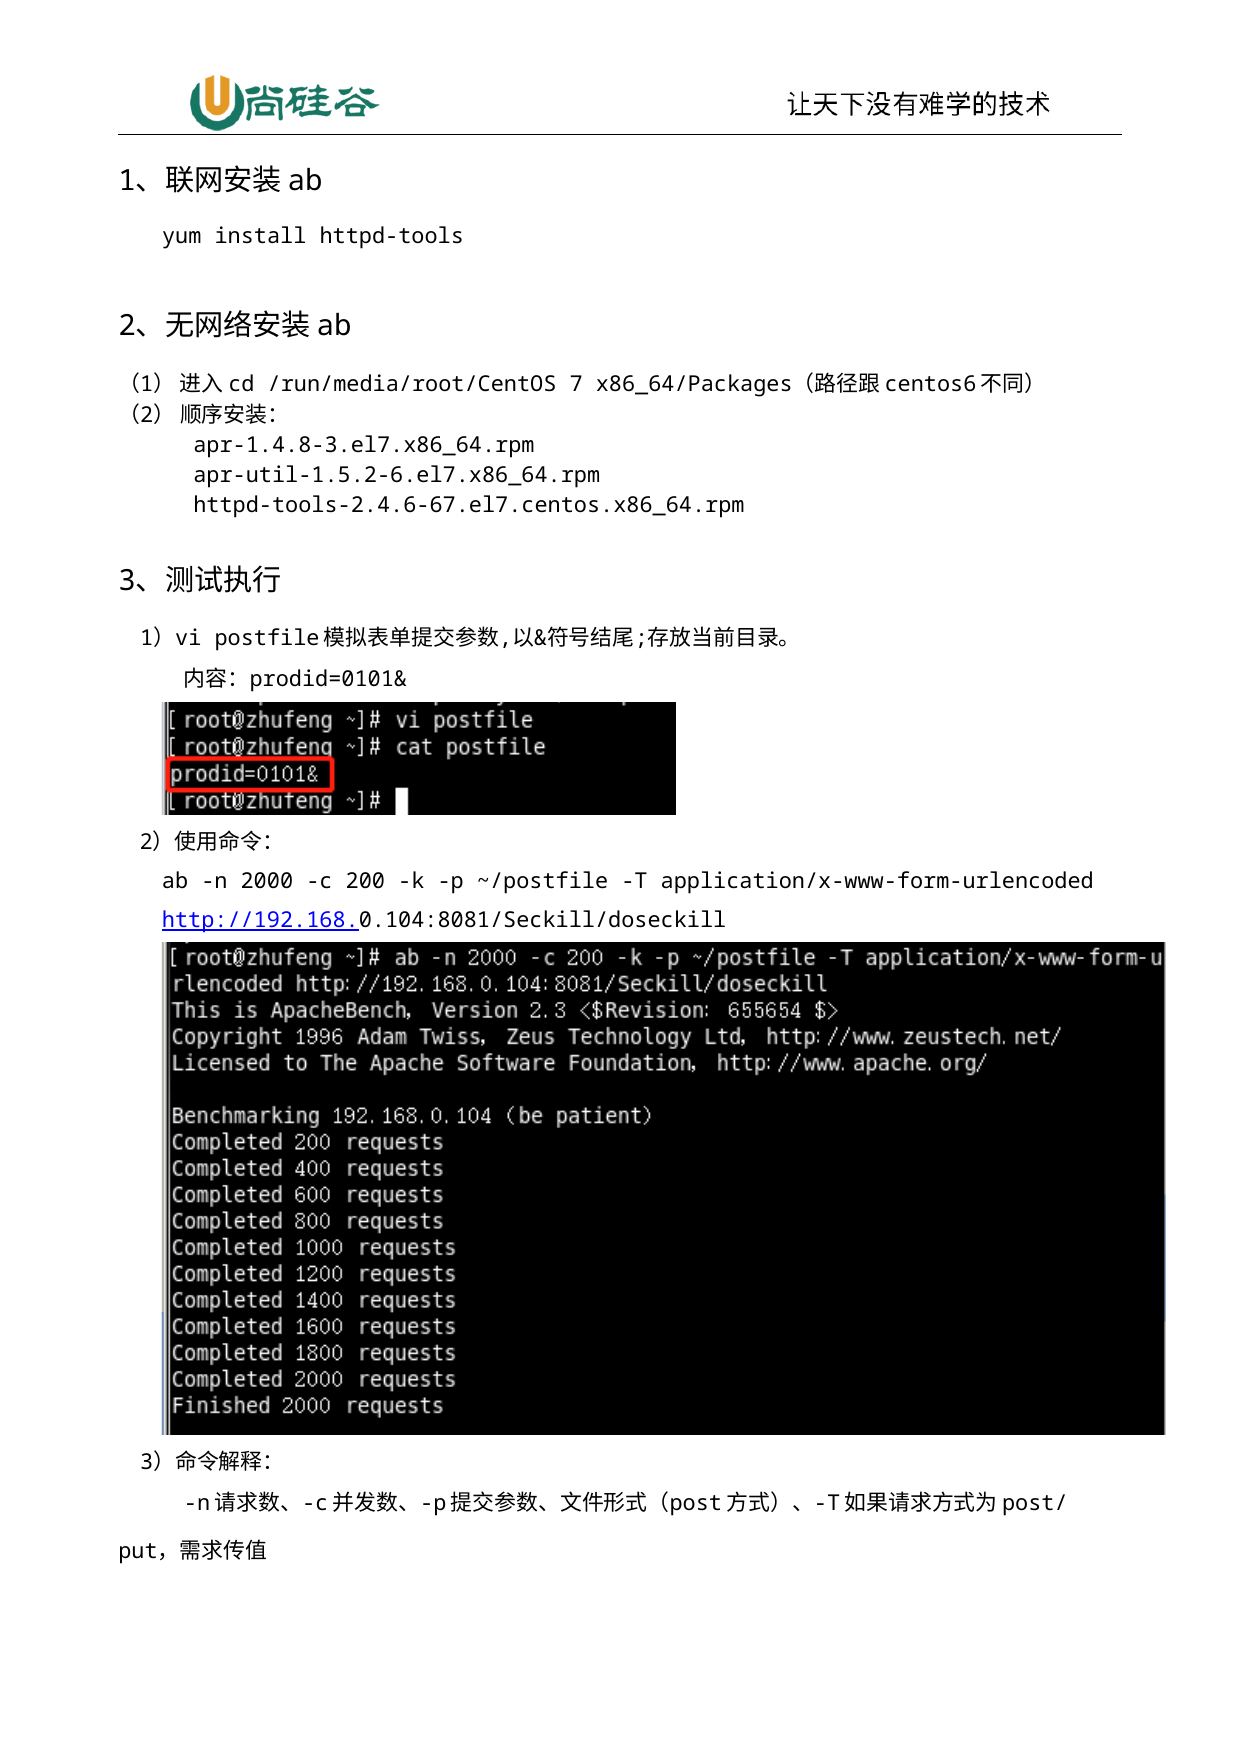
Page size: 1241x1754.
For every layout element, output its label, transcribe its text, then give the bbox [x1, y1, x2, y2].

list 命令解释： [118, 1444, 1122, 1476]
list 联网安装ab [118, 156, 1122, 198]
text （1） 进入cd /run/media/root/CentOS 7 x86_64/Packages（路径跟centos6不同） [118, 366, 1122, 397]
picture [161, 942, 1166, 1435]
text ab -n 2000 -c 200 -k -p ~/postfile -T application/x-www-form-urlencoded http://192.168.0.104:8081/Seckill/doseckill [162, 865, 1122, 934]
text apr-util-1.5.2-6.el7.x86_64.rpm [118, 459, 1122, 489]
list 3、测试执行 [118, 556, 1122, 598]
text 内容：prodid=0101& [118, 661, 1122, 693]
list -n请求数、-c并发数、-p提交参数、文件形式（post方式）、-T如果请求方式为post/put，需求传值 [118, 1485, 1122, 1564]
text yum install httpd-tools [118, 220, 1122, 249]
list 1）vi postfile模拟表单提交参数,以&符号结尾;存放当前目录。 [118, 619, 1122, 651]
picture [187, 73, 1053, 132]
text 2）使用命令： [118, 824, 1122, 856]
text httpd-tools-2.4.6-67.el7.centos.x86_64.rpm [118, 489, 1122, 518]
picture [161, 702, 676, 815]
text （2） 顺序安装： [118, 397, 1122, 429]
list 2、无网络安装ab [118, 302, 1122, 344]
text apr-1.4.8-3.el7.x86_64.rpm [118, 429, 1122, 459]
